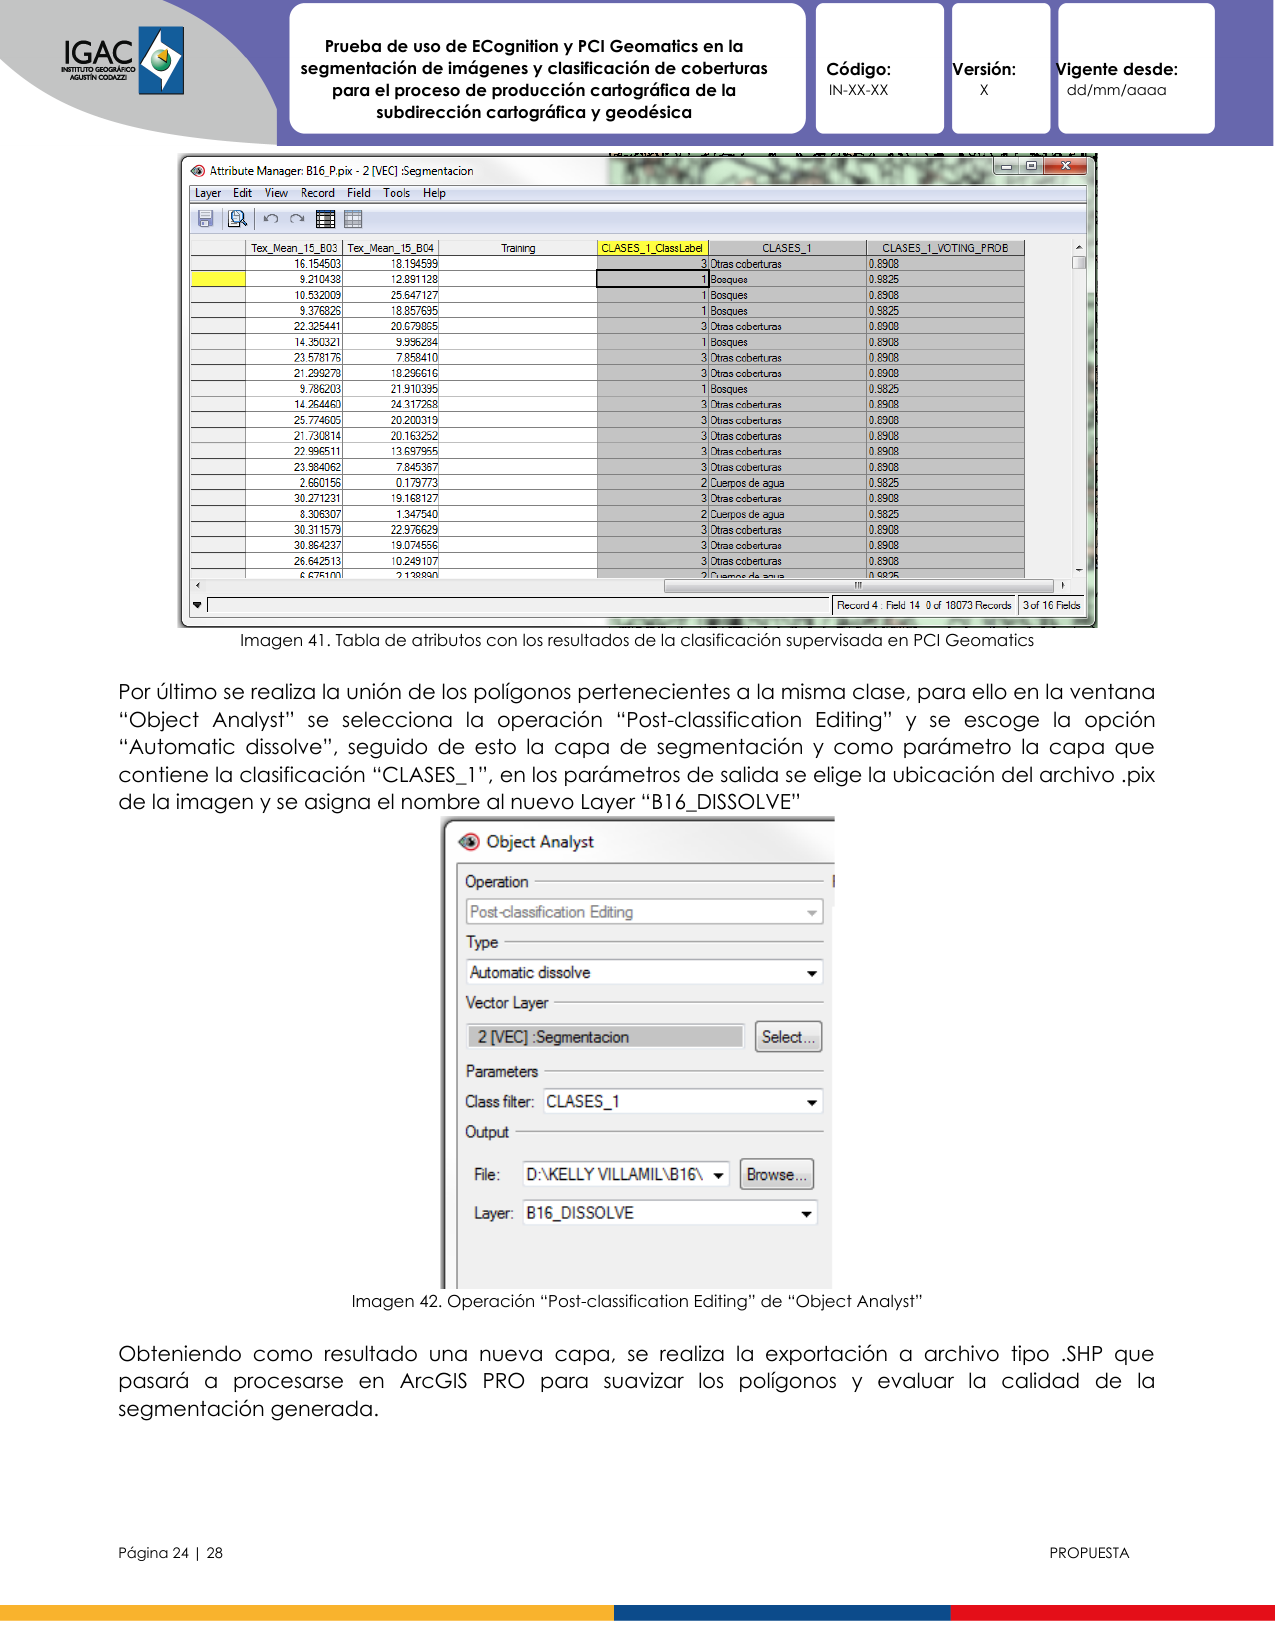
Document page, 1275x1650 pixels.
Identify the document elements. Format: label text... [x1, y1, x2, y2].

picture [0, 1605, 1275, 1621]
text Por último se realiza la unión de los polígonos pertenecientes a la misma clase, para ello en la ventana “Object Analyst” se selecciona la operación “Post-classification Editing” y se escoge la opción “Automatic dissolve”, seguido de esto la capa de segmentación y como parámetro la capa que contiene la clasificación “CLASES_1”, en los parámetros de salida se elige la ubicación del archivo .pix de la imagen y se asigna el nombre al nuevo Layer “B16_DISSOLVE” [118, 679, 1157, 814]
picture [0, 0, 1274, 146]
text Obteniendo como resultado una nueva capa, se realiza la exportación a archivo tipo .SHP que pasará a procesarse en ArcGIS PRO para suavizar los polígonos y evaluar la calidad de la segmentación generada. [118, 1340, 1157, 1421]
picture [440, 816, 835, 1289]
picture [177, 153, 1098, 628]
text Imagen 42. Operación “Post-classification Editing” de “Object Analyst” [118, 1291, 1157, 1311]
text Imagen 41. Tabla de atributos con los resultados de la clasificación supervisada en PCI Geomatics [118, 629, 1157, 649]
